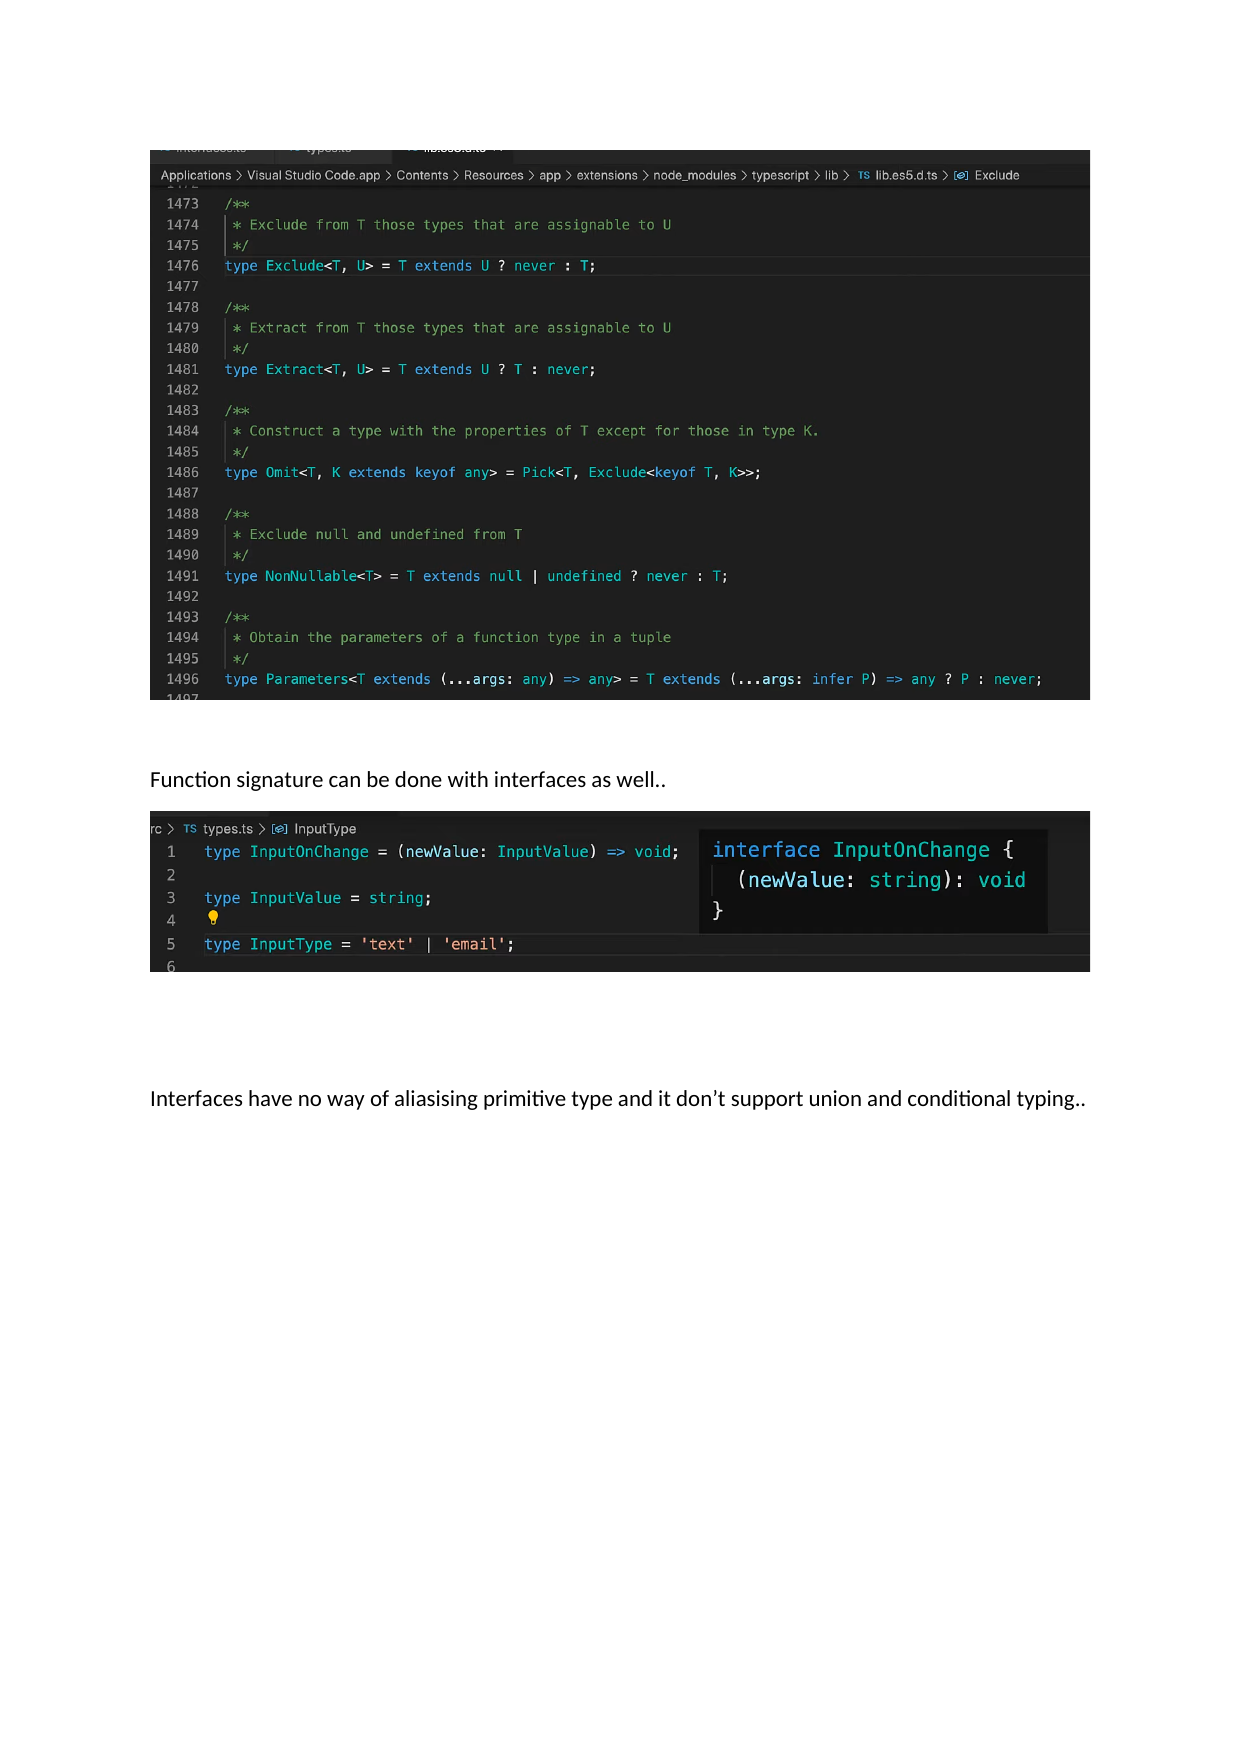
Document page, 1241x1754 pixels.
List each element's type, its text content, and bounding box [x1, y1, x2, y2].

text Function signature can be done with interfaces as well.. [150, 765, 1090, 793]
picture [150, 811, 1091, 972]
picture [150, 150, 1091, 700]
text Interfaces have no way of aliasising primitive type and it don’t support union and conditional typing.. [150, 1084, 1090, 1112]
